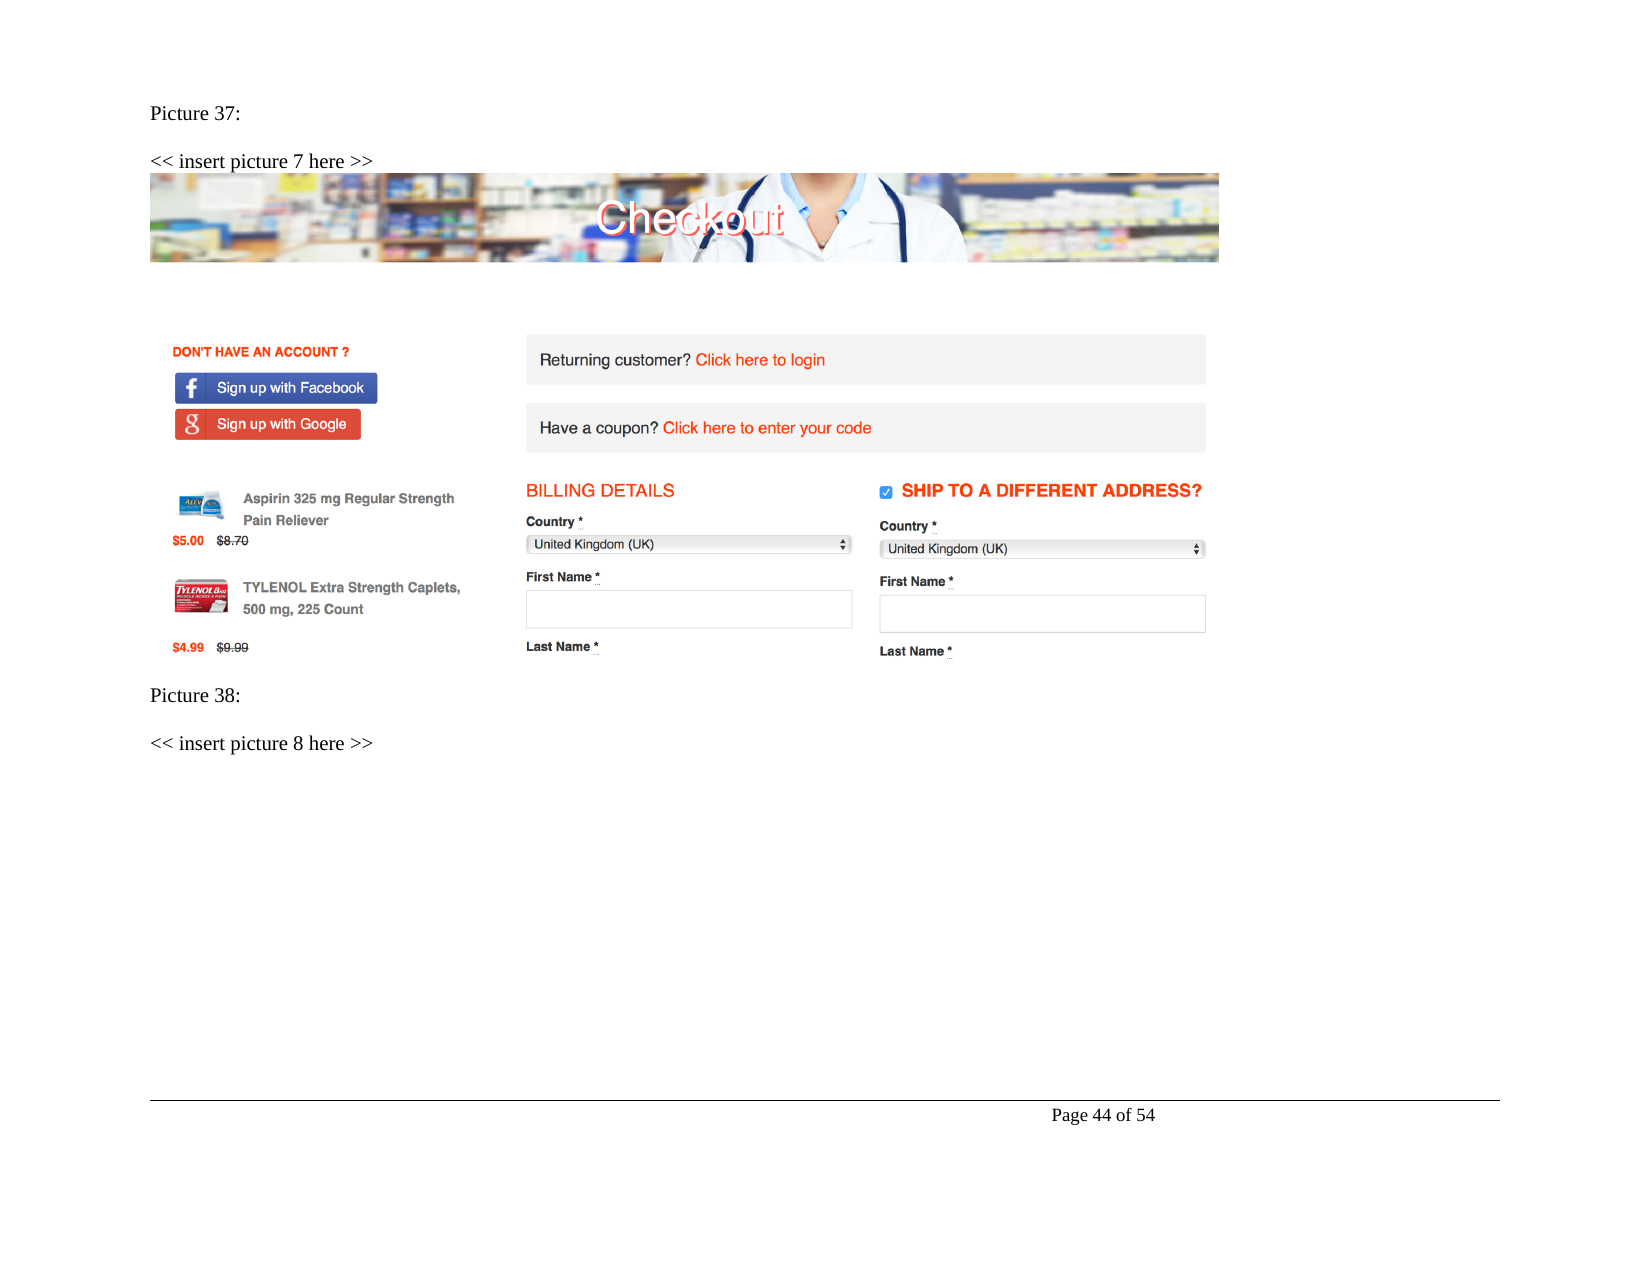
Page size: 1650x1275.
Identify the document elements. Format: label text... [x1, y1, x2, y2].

picture [150, 173, 1219, 659]
text << insert picture 8 here >> [150, 731, 1500, 755]
text Picture 38: [150, 683, 1500, 707]
text Picture 37: [150, 101, 1500, 125]
text << insert picture 7 here >> [150, 149, 1500, 173]
